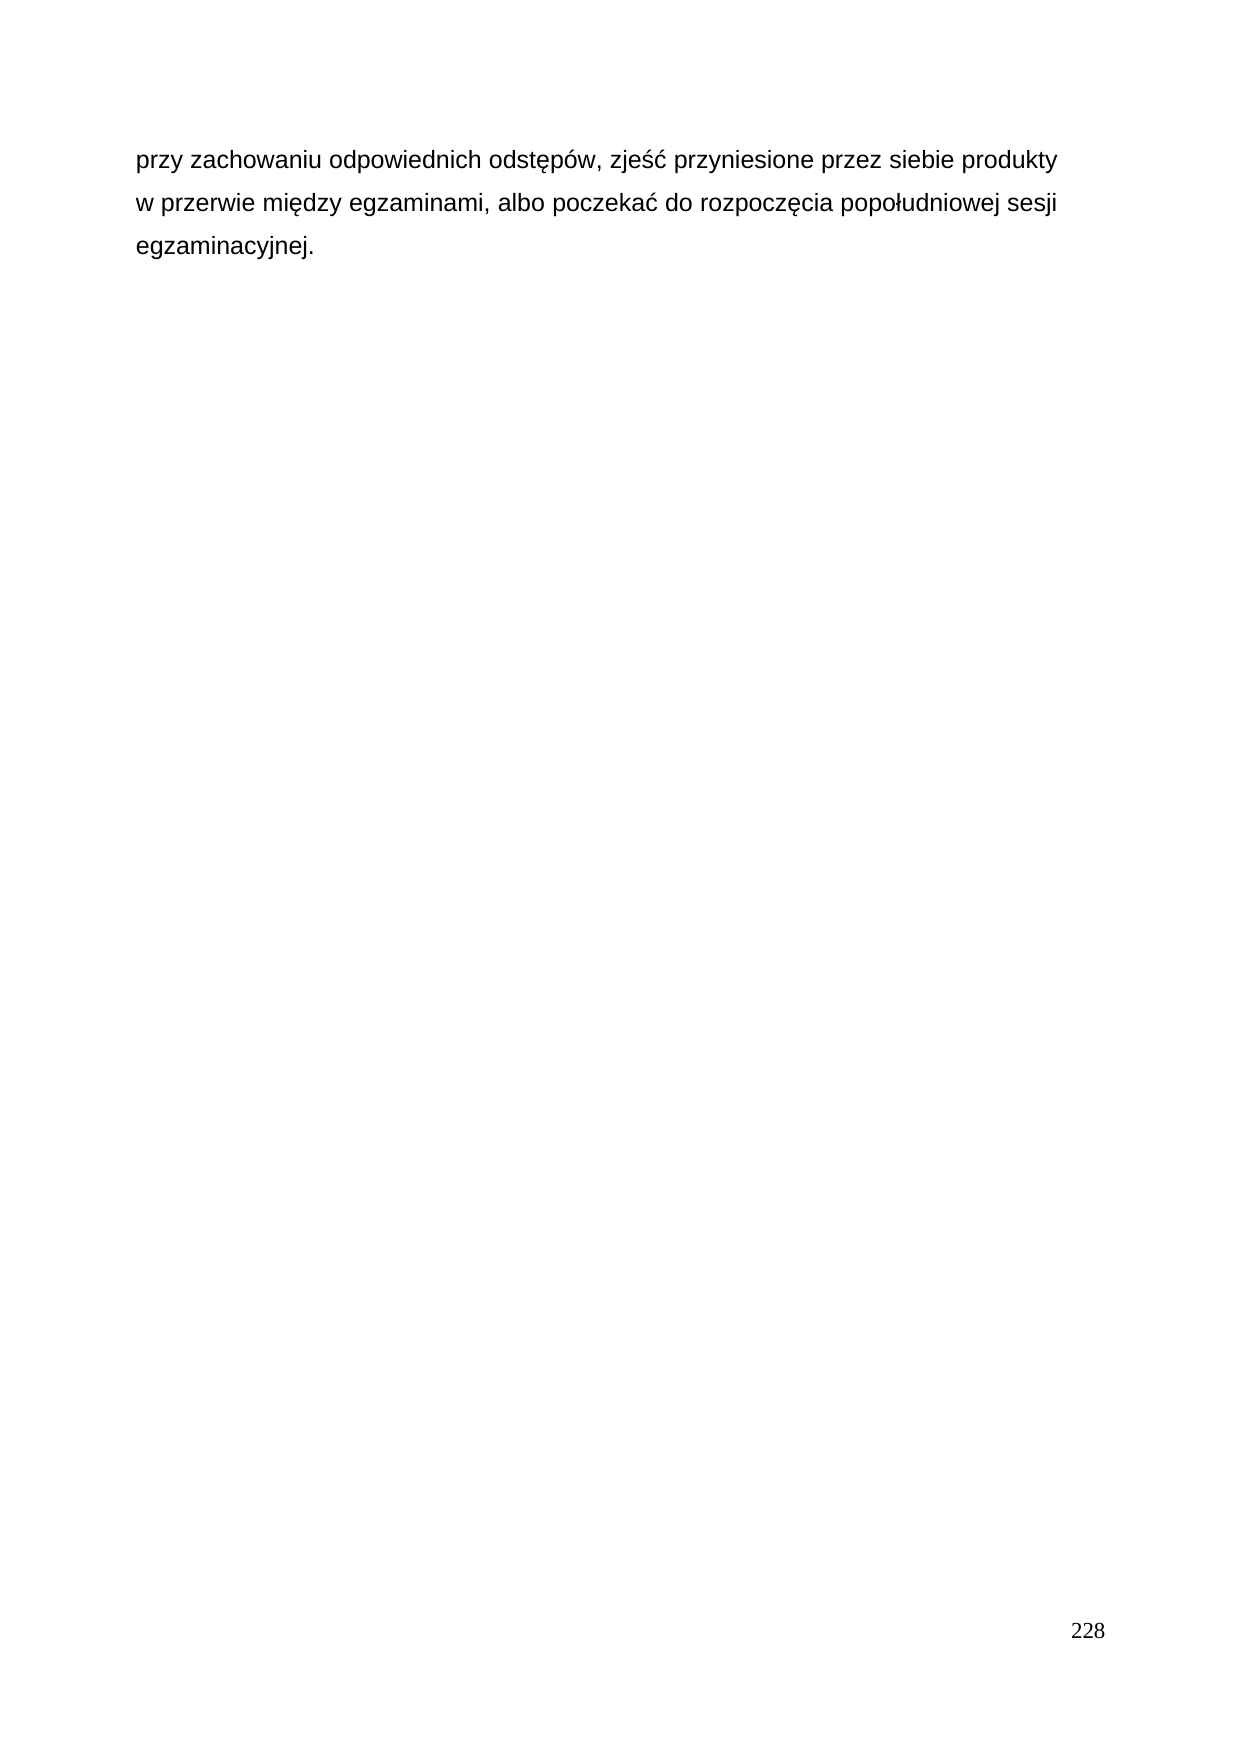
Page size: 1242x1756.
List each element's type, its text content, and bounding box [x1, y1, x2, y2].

text przy zachowaniu odpowiednich odstępów, zjeść przyniesione przez siebie produkty w przerwie między egzaminami, albo poczekać do rozpoczęcia popołudniowej sesji egzaminacyjnej. [136, 145, 1058, 260]
